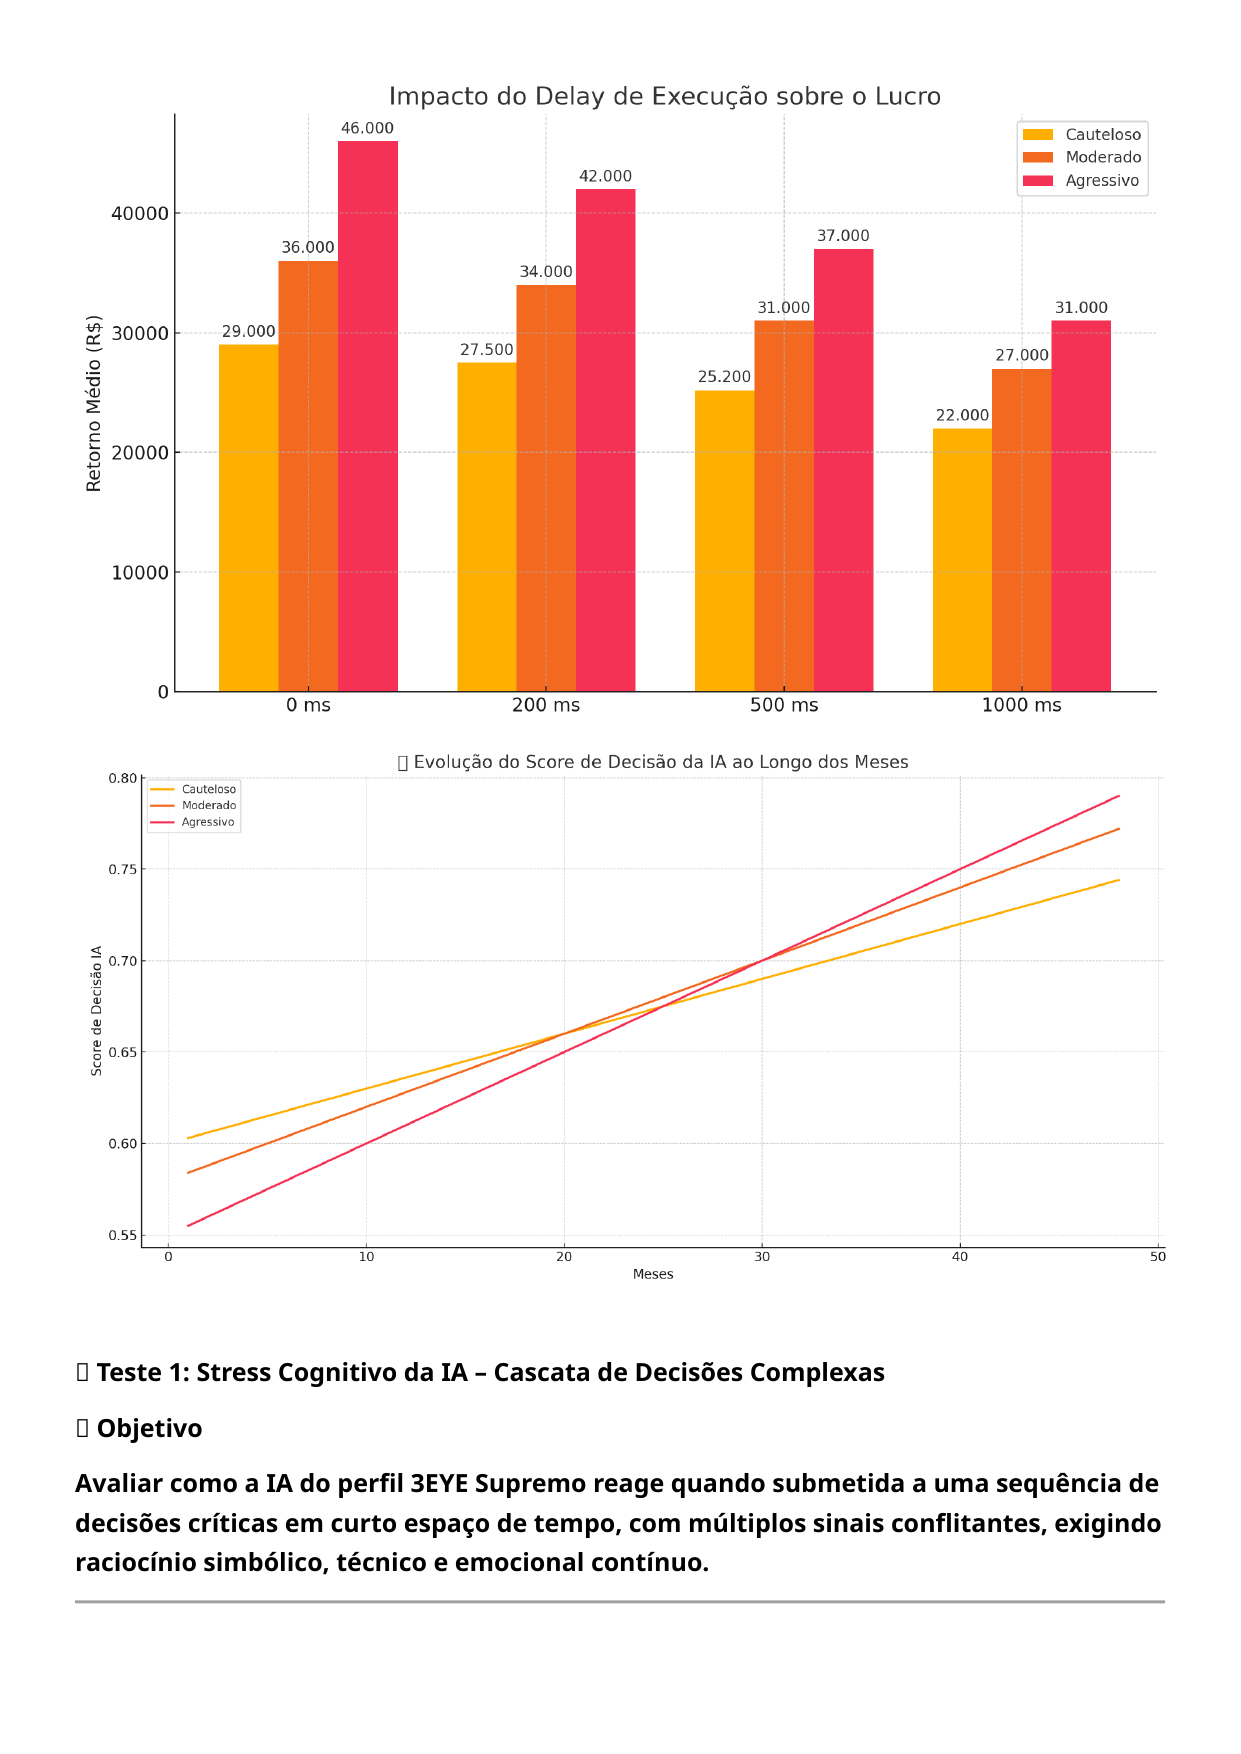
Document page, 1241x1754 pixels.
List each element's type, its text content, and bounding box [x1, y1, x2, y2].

picture [75, 75, 1166, 726]
picture [83, 746, 1174, 1289]
text 🎯 Objetivo [75, 1410, 1165, 1444]
text Avaliar como a IA do perfil 3EYE Supremo reage quando submetida a uma sequência de decisões críticas em curto espaço de tempo, com múltiplos sinais conflitantes, exigindo raciocínio simbólico, técnico e emocional contínuo. [75, 1466, 1165, 1578]
